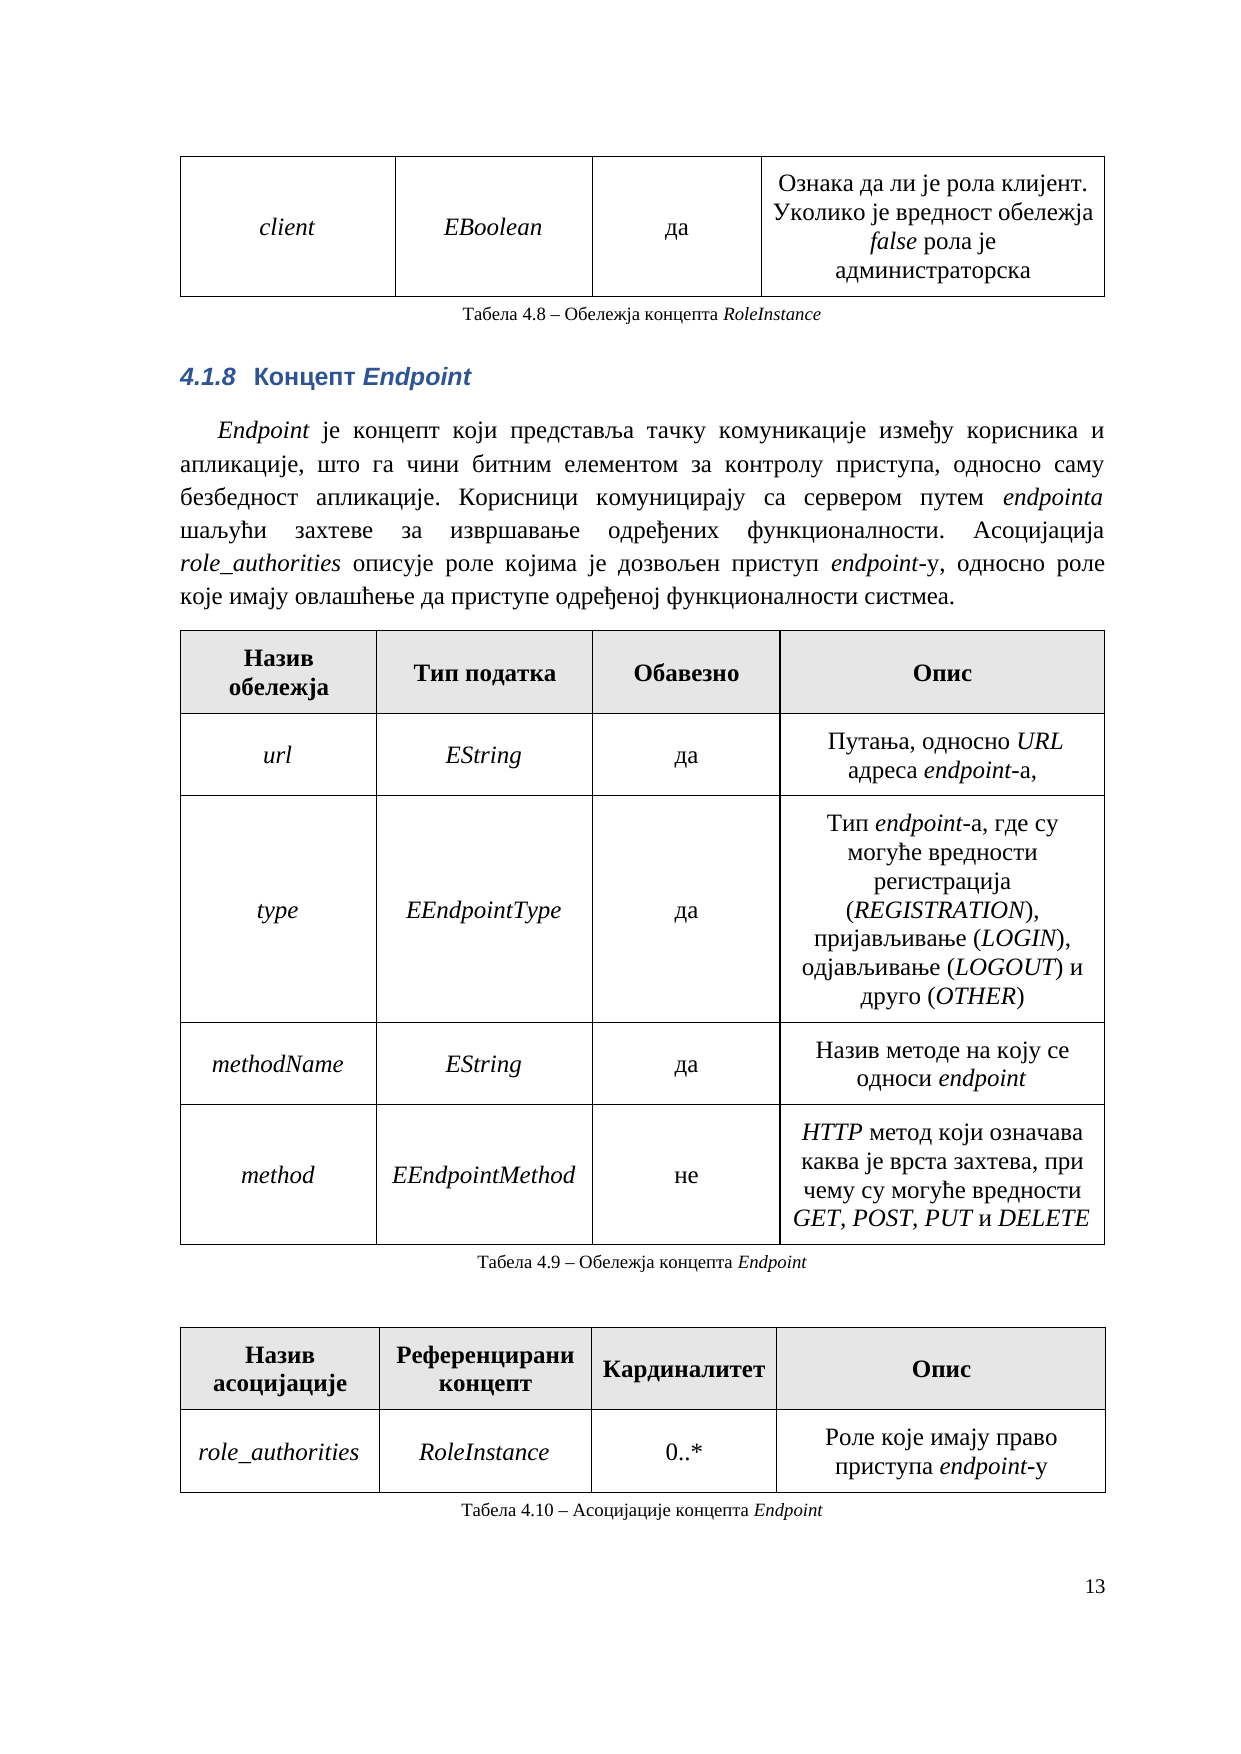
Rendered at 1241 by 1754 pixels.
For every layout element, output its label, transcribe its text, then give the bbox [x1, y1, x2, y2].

table_cell role_authorities [181, 1410, 379, 1492]
table_header Кардиналитет [592, 1328, 776, 1409]
table_header Тип податка [377, 631, 592, 713]
table_header Референцирани концепт [380, 1328, 591, 1409]
table_cell HTTP метод који означава каква је врста захтева, при чему су могуће вредности GET, POST, PUT и DELETE [781, 1105, 1104, 1244]
text Табела 4.9 – Обележја концепта Endpoint [180, 1251, 1105, 1273]
table_cell EBoolean [396, 157, 592, 296]
table_cell method [181, 1105, 376, 1244]
table_cell client [181, 157, 395, 296]
table_header Опис [781, 631, 1104, 713]
subtitle Концепт Endpoint [180, 362, 1105, 391]
table_cell да [593, 1023, 779, 1104]
table_header Обавезно [593, 631, 779, 713]
table_cell Назив методе на коју се односи endpoint [781, 1023, 1104, 1104]
text Endpoint је концепт који представља тачку комуникације између корисника и апликације, што га чини битним елементом за контролу приступа, односно саму безбедност апликације. Корисници комуницирају са сервером путем endpointa шаљући захтеве за извршавање одређених функционалности. Асоцијација role_authorities описује роле којима је дозвољен приступ endpoint-у, односно роле које имају овлашћење да приступе одређеној функционалности систмеа. [180, 416, 1105, 609]
table_cell Роле које имају право приступа endpoint-у [777, 1410, 1105, 1492]
table_cell RoleInstance [380, 1410, 591, 1492]
text Табела 4.8 – Обележја концепта RoleInstance [180, 303, 1105, 324]
table_cell Ознака да ли је рола клијент. Уколико је вредност обележја false рола је администраторска [762, 157, 1104, 296]
table_header Опис [777, 1328, 1105, 1409]
table_cell EEndpointMethod [377, 1105, 592, 1244]
table_cell 0..* [592, 1410, 776, 1492]
table_cell EString [377, 1023, 592, 1104]
table_cell url [181, 714, 376, 795]
table_cell EEndpointType [377, 796, 592, 1022]
table_cell да [593, 157, 761, 296]
table_header Назив асоцијације [181, 1328, 379, 1409]
table_cell EString [377, 714, 592, 795]
table_cell Путања, односно URL адреса endpoint-а, [781, 714, 1104, 795]
table_cell Тип endpoint-a, где су могуће вредности регистрација (REGISTRATION), пријављивање (LOGIN), одјављивање (LOGOUT) и друго (OTHER) [781, 796, 1104, 1022]
table_cell type [181, 796, 376, 1022]
table_cell да [593, 714, 779, 795]
table_header Назив обележја [181, 631, 376, 713]
table_cell да [593, 796, 779, 1022]
table_cell не [593, 1105, 779, 1244]
table_cell methodName [181, 1023, 376, 1104]
text Табела 4.10 – Асоцијације концепта Endpoint [180, 1499, 1105, 1521]
